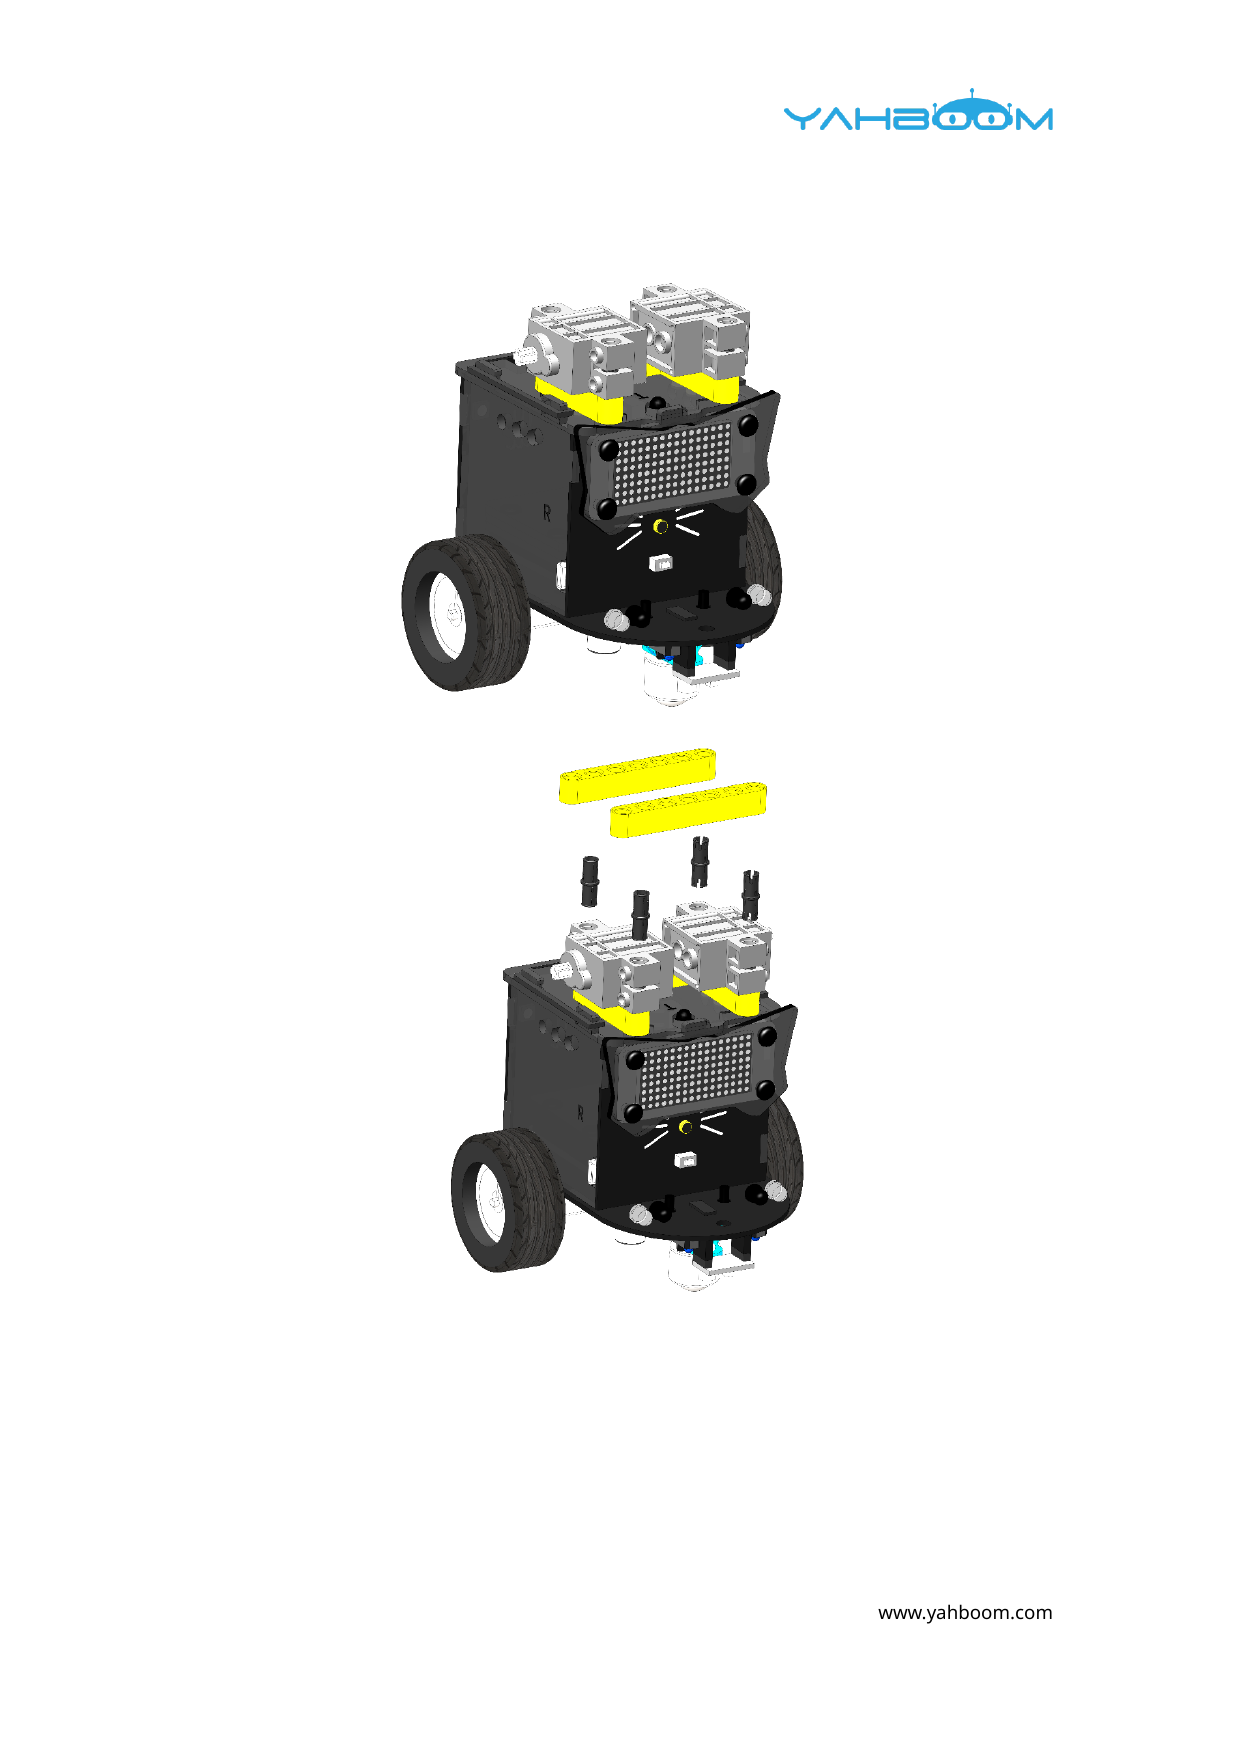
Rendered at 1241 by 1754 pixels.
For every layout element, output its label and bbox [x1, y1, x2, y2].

picture [784, 88, 1053, 130]
picture [187, 159, 1053, 720]
picture [187, 744, 1053, 1305]
